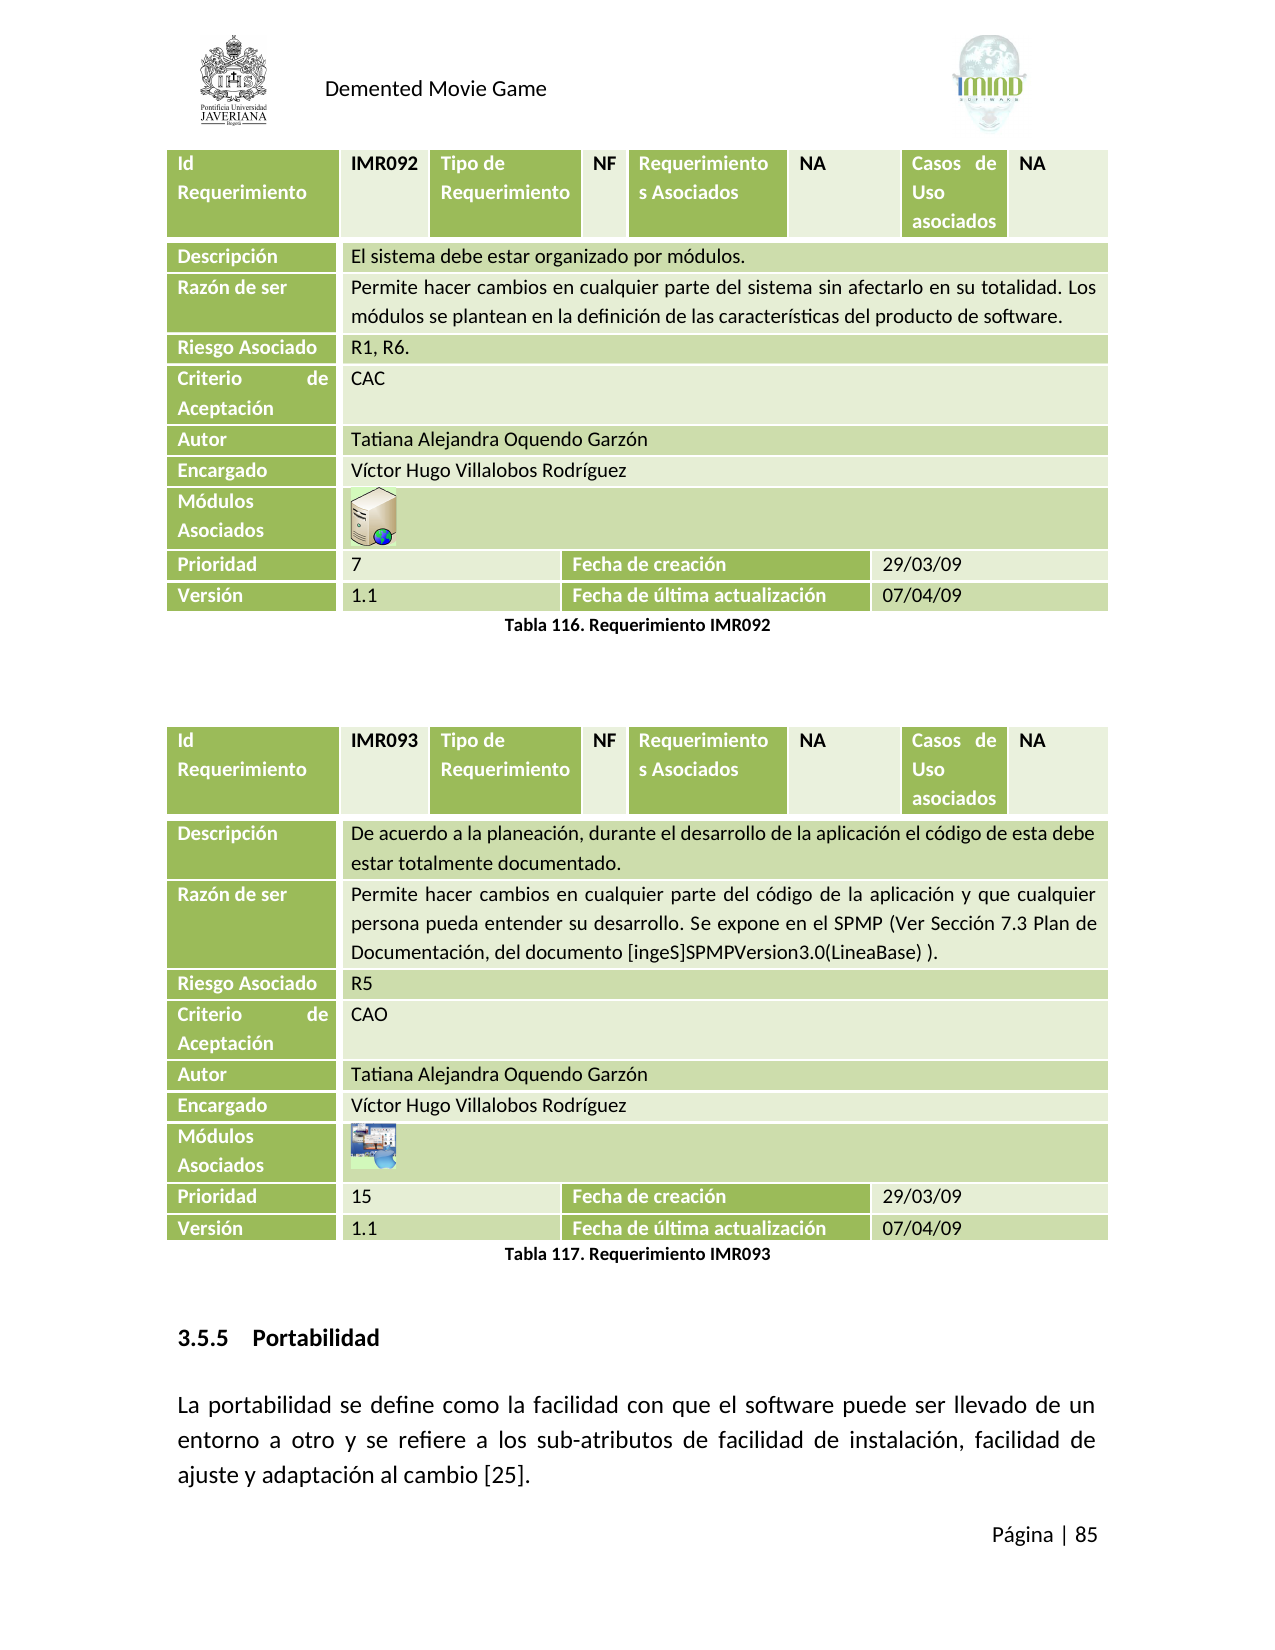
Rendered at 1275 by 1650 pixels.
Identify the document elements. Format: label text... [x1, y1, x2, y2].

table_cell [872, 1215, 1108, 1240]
picture [951, 35, 1033, 138]
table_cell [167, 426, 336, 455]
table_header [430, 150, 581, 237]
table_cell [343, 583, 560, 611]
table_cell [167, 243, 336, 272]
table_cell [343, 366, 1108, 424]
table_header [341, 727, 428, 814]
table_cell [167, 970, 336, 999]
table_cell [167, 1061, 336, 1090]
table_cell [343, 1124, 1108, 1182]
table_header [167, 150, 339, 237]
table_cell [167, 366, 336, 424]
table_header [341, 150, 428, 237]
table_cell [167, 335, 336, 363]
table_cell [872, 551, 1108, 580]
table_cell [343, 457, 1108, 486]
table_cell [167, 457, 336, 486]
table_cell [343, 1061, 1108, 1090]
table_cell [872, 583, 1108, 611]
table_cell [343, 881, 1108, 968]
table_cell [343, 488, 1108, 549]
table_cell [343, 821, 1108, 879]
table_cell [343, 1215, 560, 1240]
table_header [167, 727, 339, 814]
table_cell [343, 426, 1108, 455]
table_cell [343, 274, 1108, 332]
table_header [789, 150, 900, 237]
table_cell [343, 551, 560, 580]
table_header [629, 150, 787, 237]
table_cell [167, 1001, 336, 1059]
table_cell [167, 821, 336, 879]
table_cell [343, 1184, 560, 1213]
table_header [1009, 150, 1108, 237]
picture [200, 35, 267, 126]
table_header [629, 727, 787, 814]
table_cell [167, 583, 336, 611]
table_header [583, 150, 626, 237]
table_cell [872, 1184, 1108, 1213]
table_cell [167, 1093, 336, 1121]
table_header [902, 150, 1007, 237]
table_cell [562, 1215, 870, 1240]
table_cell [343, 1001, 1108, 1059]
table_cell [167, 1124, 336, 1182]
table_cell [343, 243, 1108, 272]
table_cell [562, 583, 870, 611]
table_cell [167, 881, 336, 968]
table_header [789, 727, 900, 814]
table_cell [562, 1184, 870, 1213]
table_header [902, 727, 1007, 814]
text Tabla 116. Requerimiento IMR092 [177, 614, 1098, 636]
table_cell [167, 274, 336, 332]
text La portabilidad se define como la facilidad con que el software puede ser llevado de un entorno a otro y se refiere a los sub-atributos de facilidad de instalación, facilidad de ajuste y adaptación al cambio [25]. [177, 1389, 1098, 1489]
text Tabla 117. Requerimiento IMR093 [177, 1242, 1098, 1265]
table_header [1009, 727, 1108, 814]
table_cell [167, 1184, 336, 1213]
picture [350, 1123, 397, 1169]
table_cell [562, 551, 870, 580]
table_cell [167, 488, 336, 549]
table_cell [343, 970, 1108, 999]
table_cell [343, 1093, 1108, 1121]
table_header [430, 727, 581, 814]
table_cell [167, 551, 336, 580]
subtitle Portabilidad [177, 1322, 1098, 1352]
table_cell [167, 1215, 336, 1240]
picture [350, 487, 397, 546]
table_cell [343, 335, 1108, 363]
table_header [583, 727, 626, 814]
